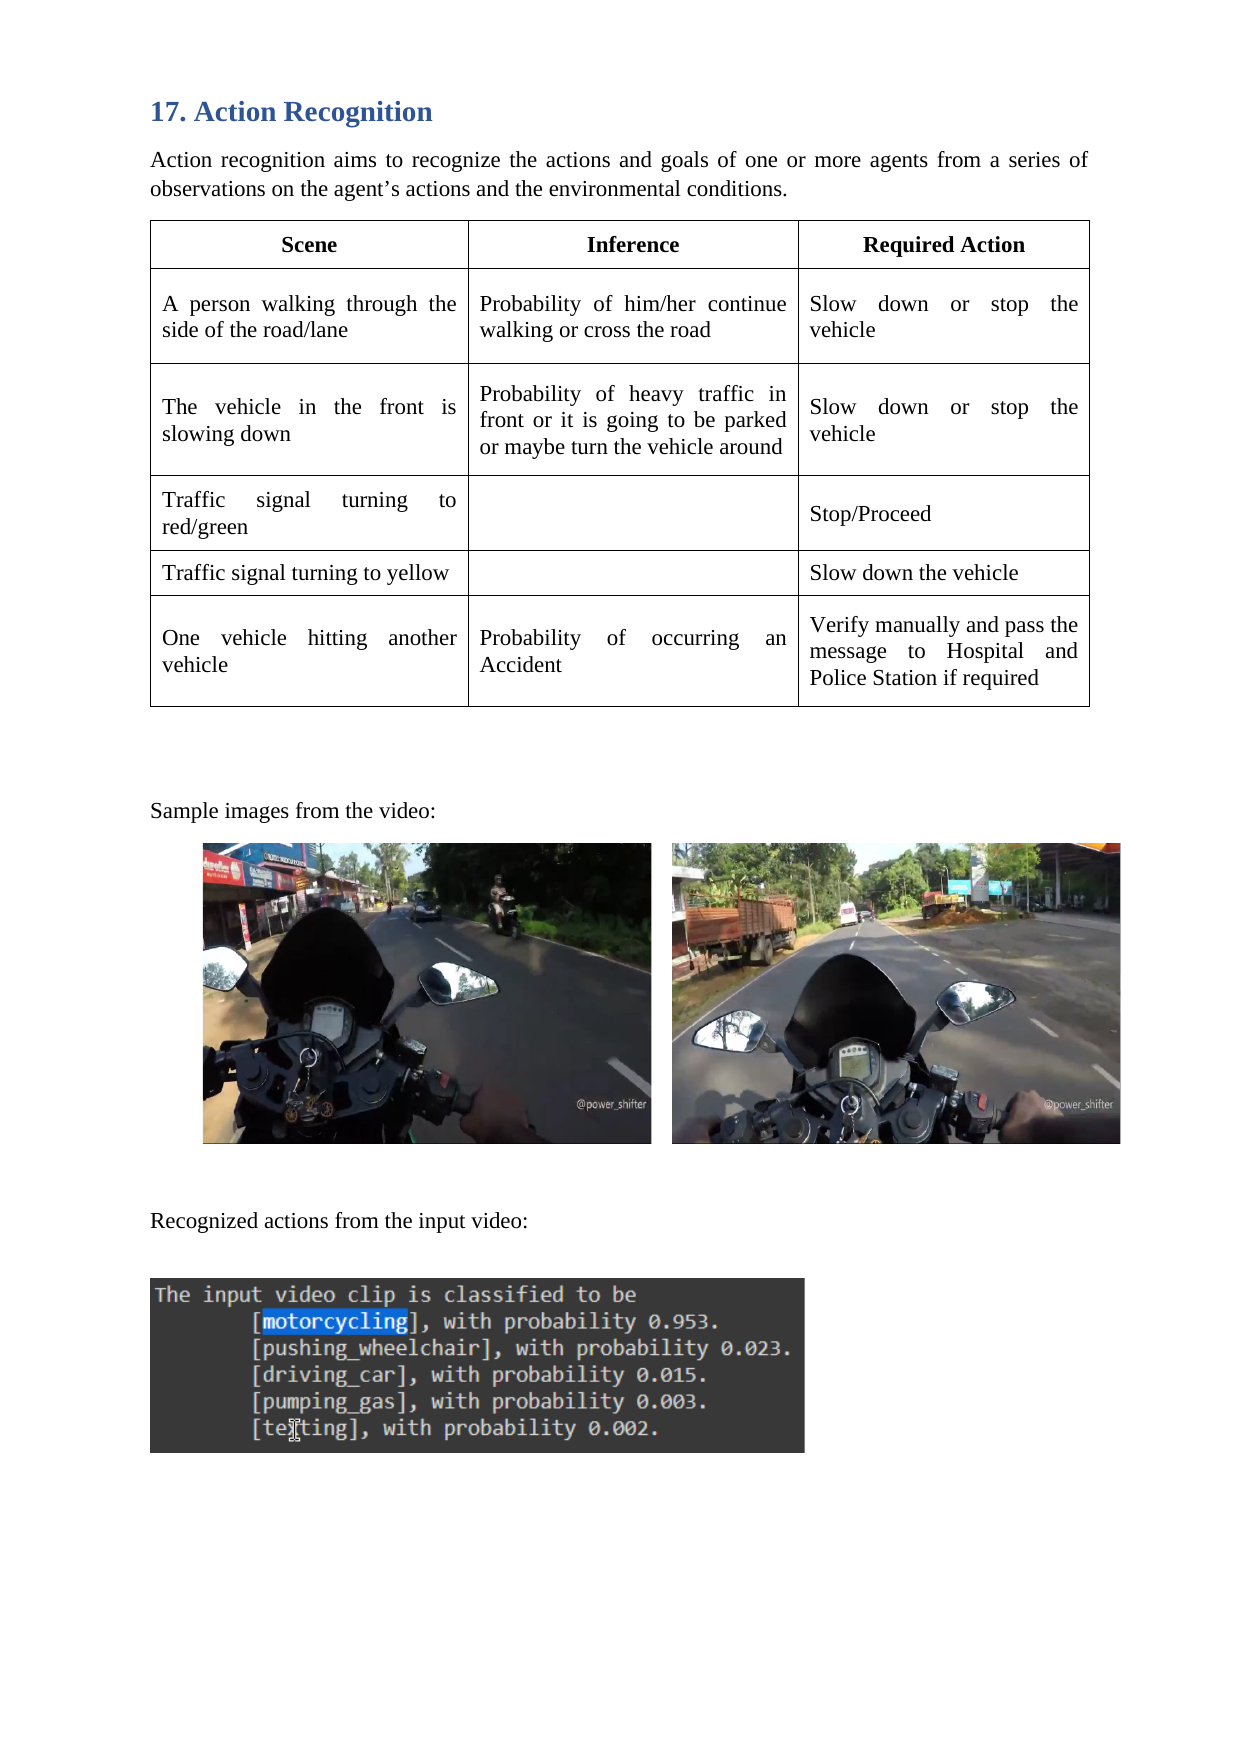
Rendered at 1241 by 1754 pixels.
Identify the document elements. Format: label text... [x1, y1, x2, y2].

picture [672, 843, 1121, 1144]
table_cell Slow down the vehicle [799, 551, 1089, 594]
table_cell Traffic signal turning to yellow [151, 551, 468, 594]
table_cell Traffic signal turning to red/green [151, 476, 468, 550]
table_cell [469, 551, 798, 594]
table_cell Probability of occurring an Accident [469, 596, 798, 706]
text Action recognition aims to recognize the actions and goals of one or more agents from a series of observations on the agent’s actions and the environmental conditions. [150, 147, 1090, 201]
table_cell Probability of heavy traffic in front or it is going to be parked or maybe turn the vehicle around [469, 364, 798, 475]
table_cell Slow down or stop the vehicle [799, 269, 1089, 363]
table_cell [469, 476, 798, 550]
table_header Required Action [799, 221, 1089, 268]
table_cell The vehicle in the front is slowing down [151, 364, 468, 475]
table_cell Slow down or stop the vehicle [799, 364, 1089, 475]
table_header Inference [469, 221, 798, 268]
text Recognized actions from the input video: [150, 1207, 1090, 1233]
picture [150, 1278, 805, 1453]
table_cell Probability of him/her continue walking or cross the road [469, 269, 798, 363]
table_header Scene [151, 221, 468, 268]
table_cell Verify manually and pass the message to Hospital and Police Station if required [799, 596, 1089, 706]
table_cell Stop/Proceed [799, 476, 1089, 550]
table_cell A person walking through the side of the road/lane [151, 269, 468, 363]
picture [202, 843, 652, 1144]
text Sample images from the video: [150, 797, 1090, 824]
text 17. Action Recognition [150, 94, 1090, 127]
table_cell One vehicle hitting another vehicle [151, 596, 468, 706]
